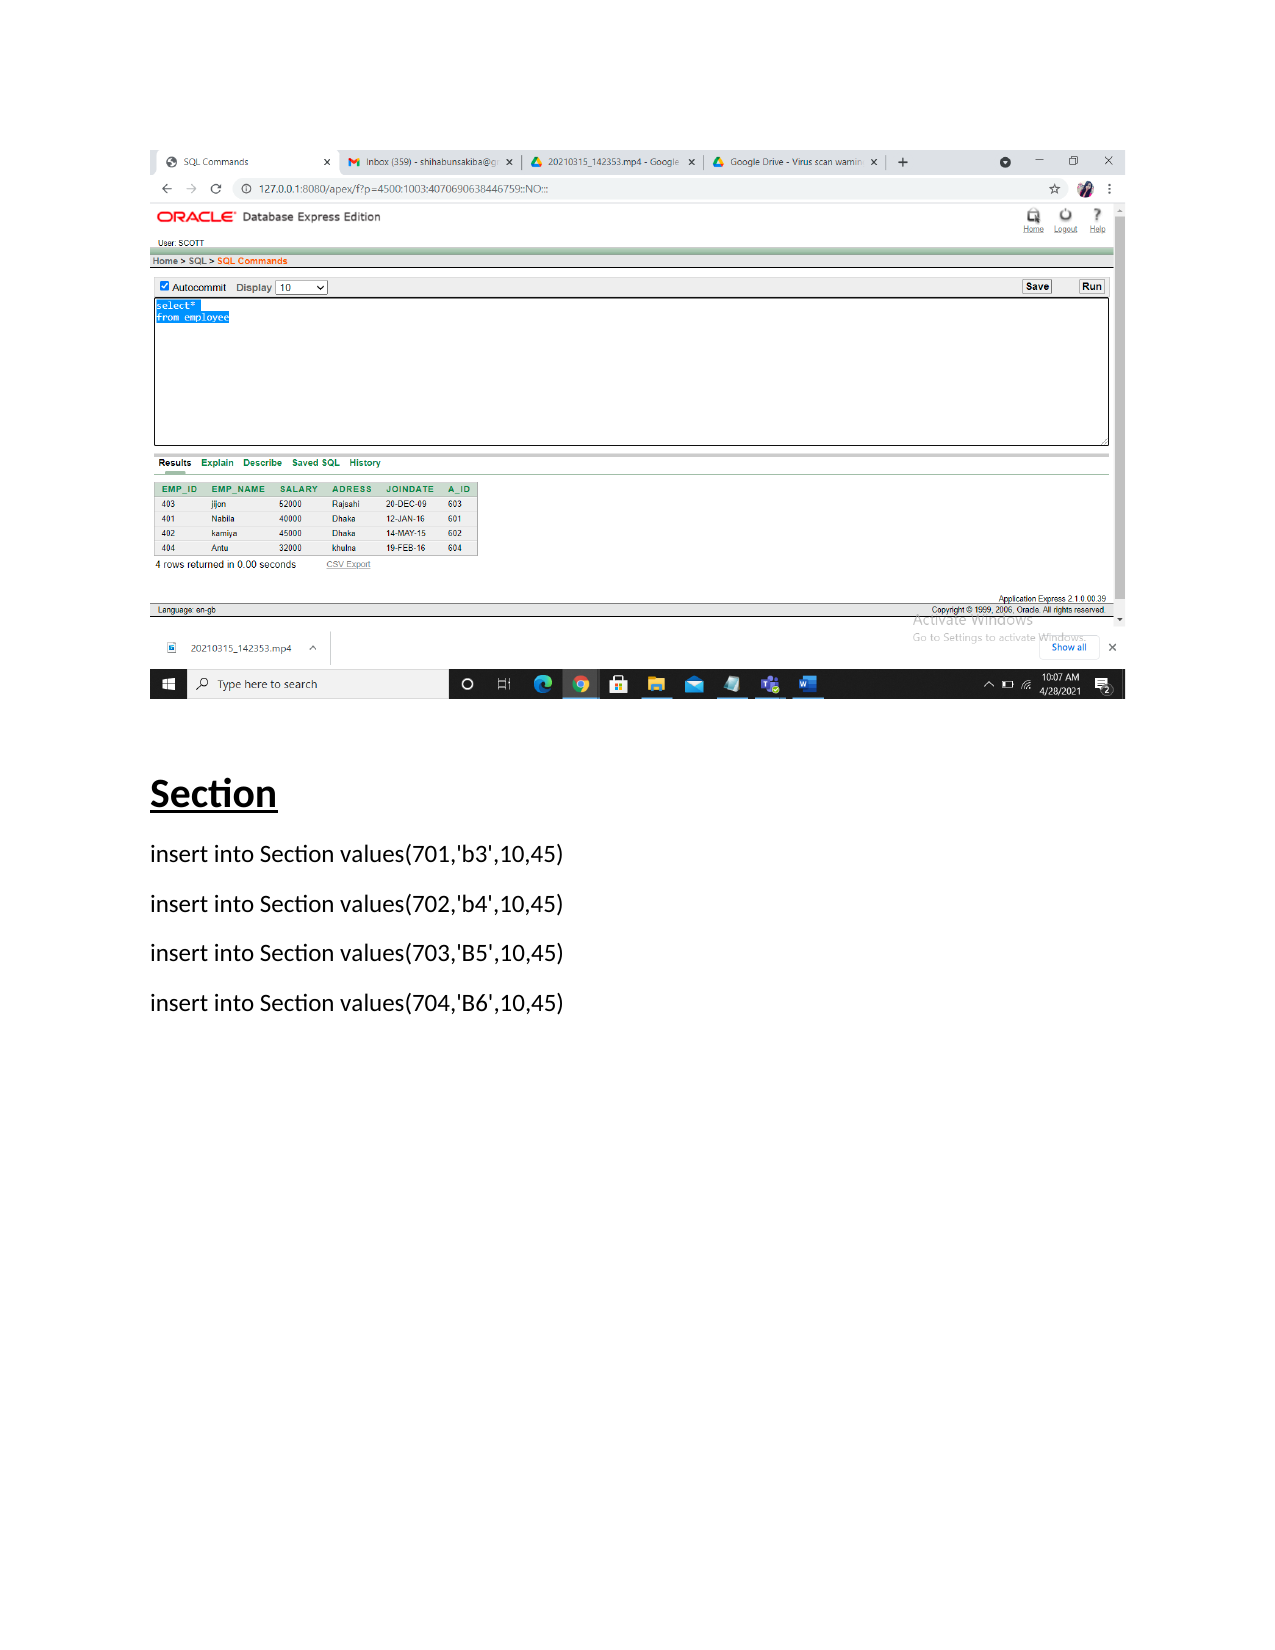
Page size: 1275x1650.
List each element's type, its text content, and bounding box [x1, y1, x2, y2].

text insert into Section values(703,'B5',10,45) [150, 938, 1125, 968]
text insert into Section values(704,'B6',10,45) [150, 987, 1125, 1018]
picture [150, 150, 1125, 699]
text insert into Section values(701,'b3',10,45) [150, 838, 1125, 869]
text Section [150, 767, 1125, 818]
text insert into Section values(702,'b4',10,45) [150, 888, 1125, 918]
